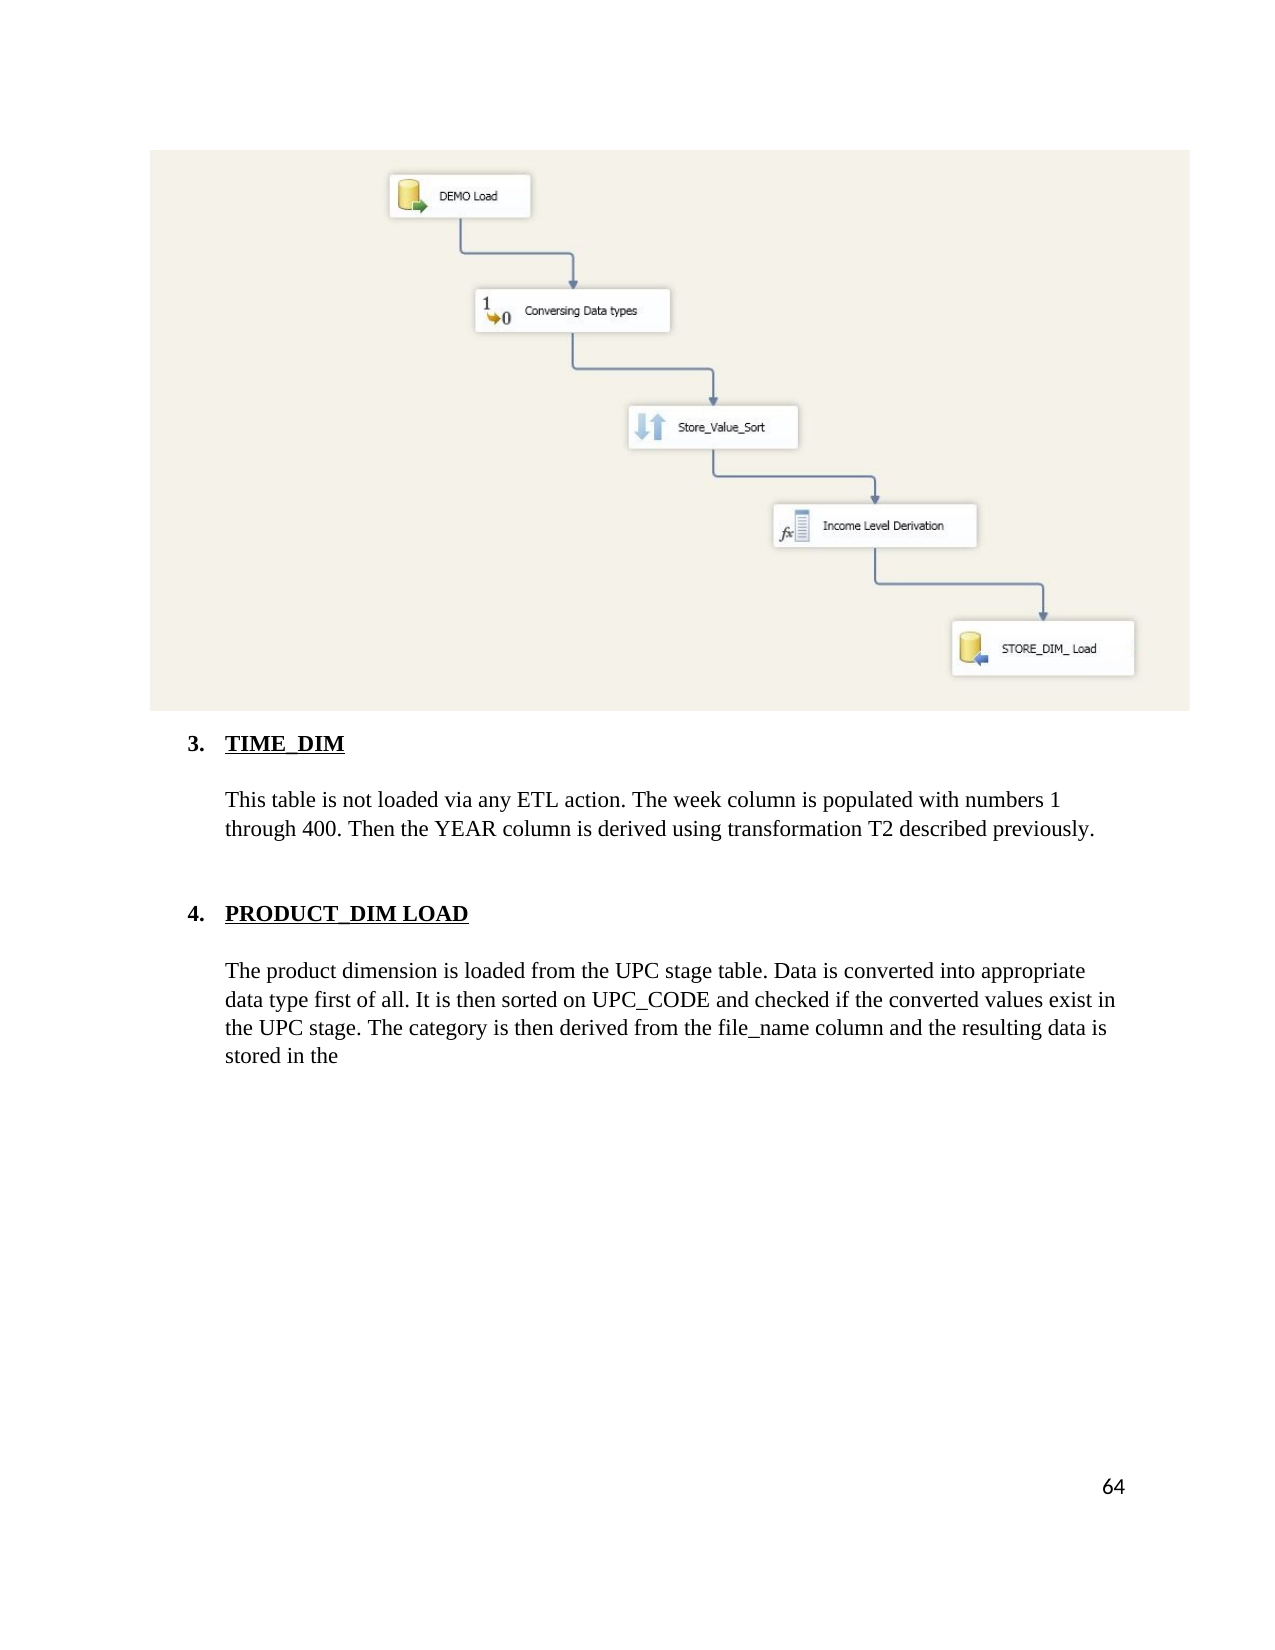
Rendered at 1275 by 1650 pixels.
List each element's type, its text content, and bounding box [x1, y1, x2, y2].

list TIME_DIM [187, 730, 1125, 756]
list This table is not loaded via any ETL action. The week column is populated with numbers 1 through 400. Then the YEAR column is derived using transformation T2 described previously. [225, 787, 1125, 841]
picture [150, 150, 1190, 711]
list PRODUCT_DIM LOAD [187, 900, 1125, 927]
list The product dimension is loaded from the UPC stage table. Data is converted into appropriate data type first of all. It is then sorted on UPC_CODE and checked if the converted values exist in the UPC stage. The category is then derived from the file_name column and the resulting data is stored in the [225, 957, 1125, 1069]
